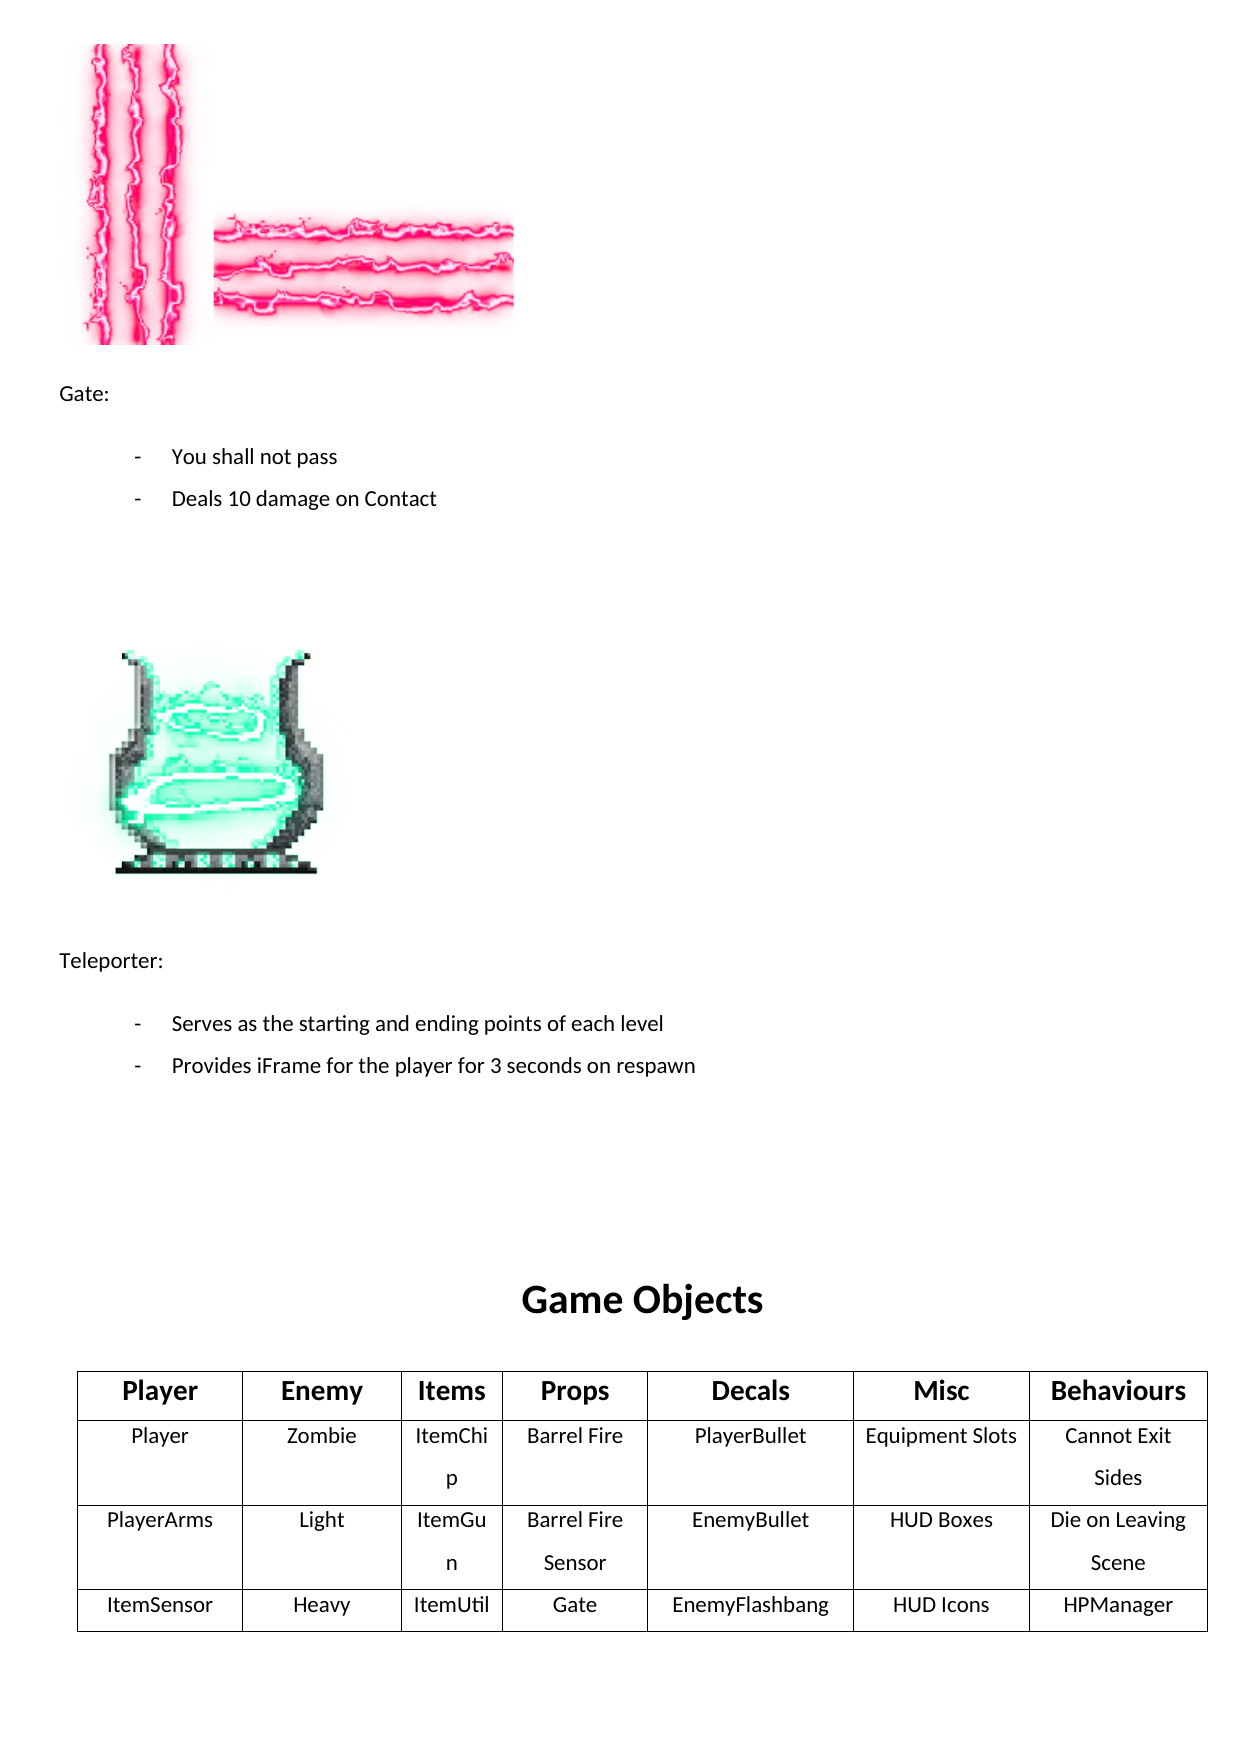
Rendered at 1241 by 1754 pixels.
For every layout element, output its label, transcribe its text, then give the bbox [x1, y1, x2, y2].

table_cell ItemSensor [78, 1590, 242, 1631]
table_cell Cannot Exit Sides [1030, 1421, 1207, 1504]
table_cell Gate [503, 1590, 647, 1631]
table_cell Light [243, 1506, 401, 1589]
table_cell Player [78, 1421, 242, 1504]
list You shall not pass [134, 442, 1196, 470]
table_cell Zombie [243, 1421, 401, 1504]
picture [214, 190, 513, 344]
table_header Behaviours [1030, 1372, 1207, 1420]
list Deals 10 damage on Contact [134, 484, 1196, 512]
text Teleporter: [59, 946, 1196, 974]
table_header Enemy [243, 1372, 401, 1420]
list Provides iFrame for the player for 3 seconds on respawn [134, 1051, 1196, 1079]
table_header Player [78, 1372, 242, 1420]
text Game Objects [89, 1273, 1196, 1324]
table_header Items [402, 1372, 502, 1420]
picture [59, 44, 214, 345]
text Gate: [59, 379, 1196, 407]
table_cell HUD Boxes [854, 1506, 1029, 1589]
table_cell ItemGun [402, 1506, 502, 1589]
table_cell PlayerArms [78, 1506, 242, 1589]
table_cell HPManager [1030, 1590, 1207, 1631]
table_cell Heavy [243, 1590, 401, 1631]
list Serves as the starting and ending points of each level [134, 1009, 1196, 1037]
table_cell PlayerBullet [648, 1421, 853, 1504]
table_header Decals [648, 1372, 853, 1420]
table_cell EnemyBullet [648, 1506, 853, 1589]
table_cell Die on Leaving Scene [1030, 1506, 1207, 1589]
table_cell Equipment Slots [854, 1421, 1029, 1504]
table_header Props [503, 1372, 647, 1420]
table_cell Barrel Fire [503, 1421, 647, 1504]
table_cell ItemUtil [402, 1590, 502, 1631]
table_header Misc [854, 1372, 1029, 1420]
table_cell EnemyFlashbang [648, 1590, 853, 1631]
table_cell HUD Icons [854, 1590, 1029, 1631]
table_cell ItemChip [402, 1421, 502, 1504]
picture [59, 609, 374, 912]
table_cell Barrel Fire Sensor [503, 1506, 647, 1589]
